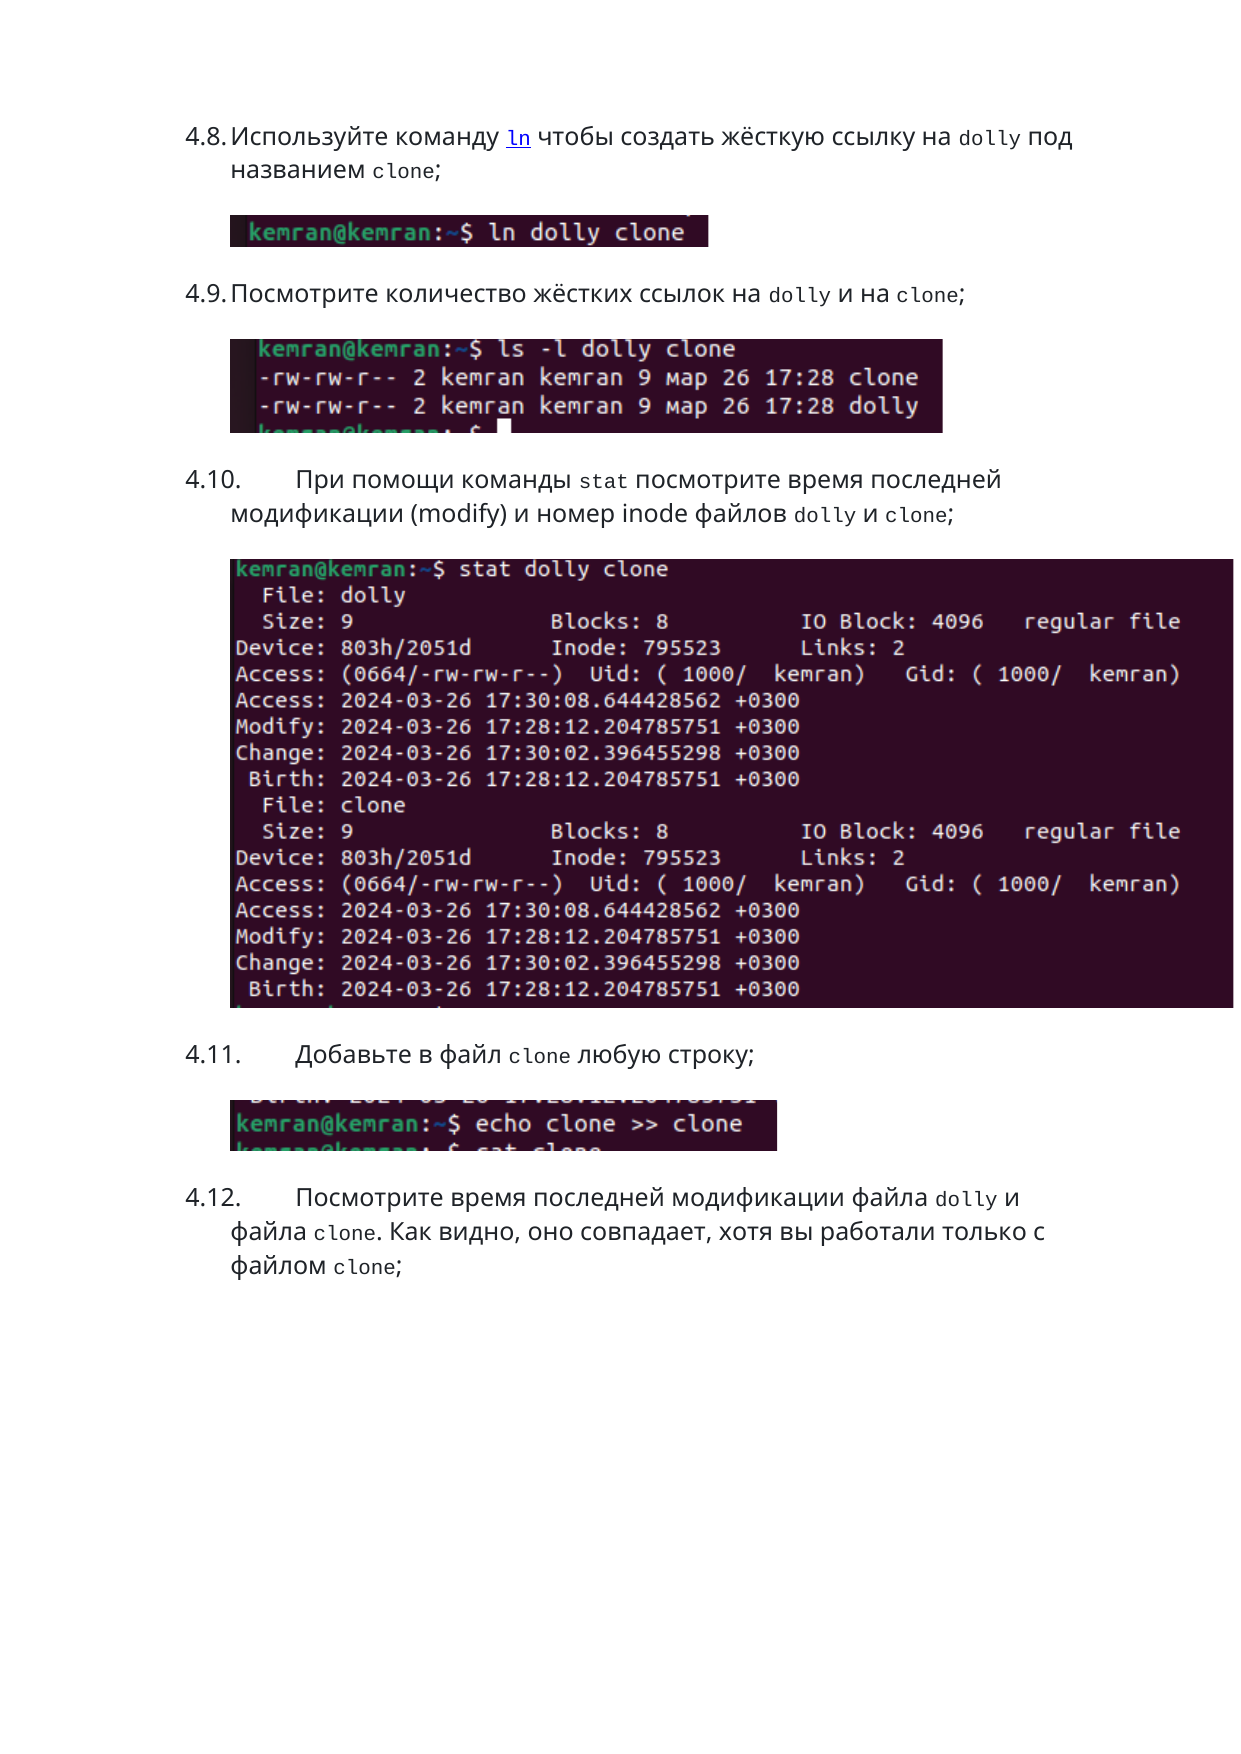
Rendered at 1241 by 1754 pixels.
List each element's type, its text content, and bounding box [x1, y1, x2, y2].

picture [230, 1100, 778, 1151]
picture [230, 215, 709, 247]
list Посмотрите время последней модификации файла dolly и файла clone. Как видно, оно совпадает, хотя вы работали только с файлом clone; [185, 1179, 1152, 1281]
list Добавьте в файл clone любую строку; [185, 1037, 1152, 1071]
picture [230, 559, 1234, 1008]
picture [230, 339, 943, 433]
list Посмотрите количество жёстких ссылок на dolly и на clone; [185, 276, 1152, 310]
list Используйте команду ln чтобы создать жёсткую ссылку на dolly под названием clone; [185, 118, 1152, 186]
list При помощи команды stat посмотрите время последней модификации (modify) и номер inode файлов dolly и clone; [185, 462, 1152, 530]
